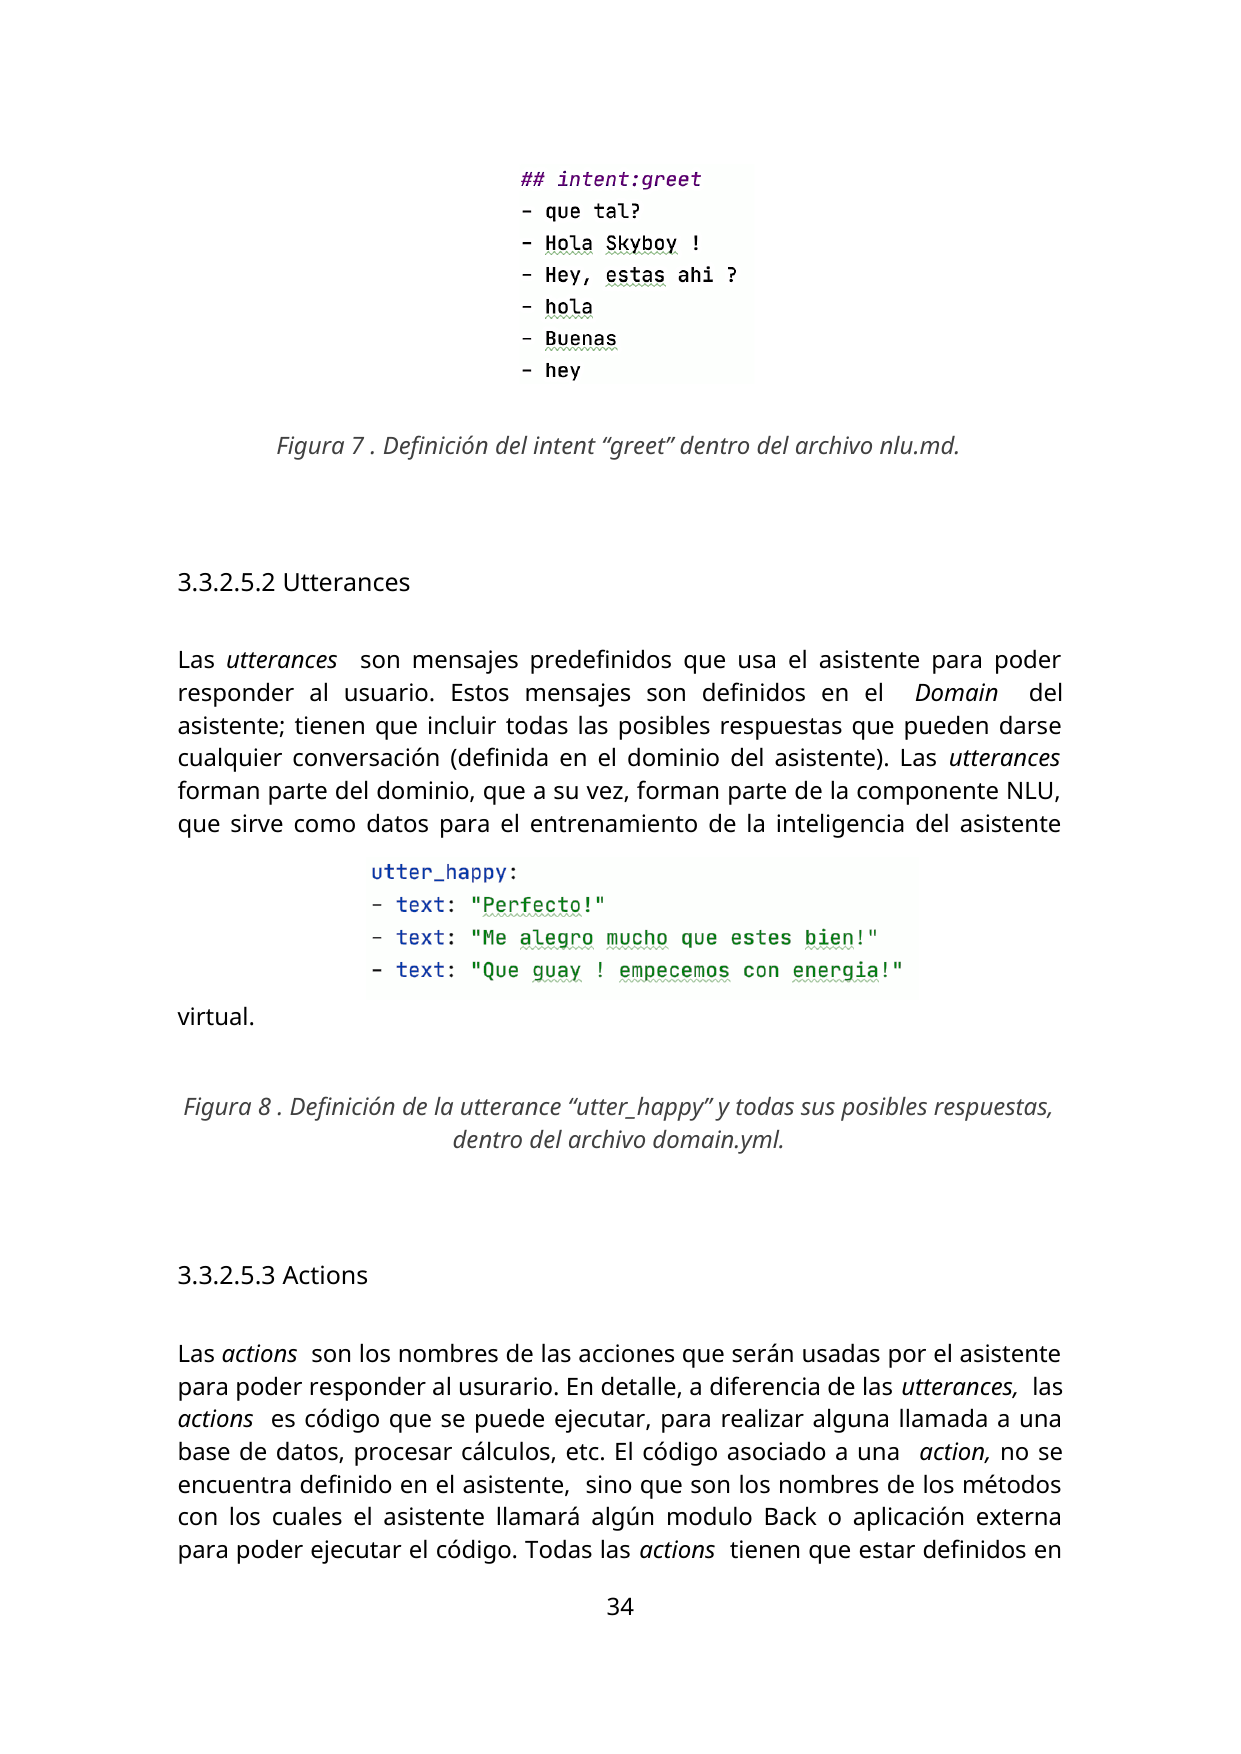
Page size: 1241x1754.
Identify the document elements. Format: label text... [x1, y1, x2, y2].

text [177, 1337, 1063, 1565]
picture [519, 164, 755, 384]
text Las utterances son mensajes predefinidos que usa el asistente para poder responder al usuario. Estos mensajes son definidos en el Domain del asistente; tienen que incluir todas las posibles respuestas que pueden darse cualquier conversación (definida en el dominio del asistente). Las utterances forman parte del dominio, que a su vez, forman parte de la componente NLU, que sirve como datos para el entrenamiento de la inteligencia del asistente virtual. [177, 643, 1063, 1032]
text Figura 8 . Definición de la utterance “utter_happy” y todas sus posibles respuestas, dentro del archivo domain.yml. [177, 1090, 1063, 1155]
subtitle Utterances [177, 564, 1063, 598]
text Figura 7 . Definición del intent “greet” dentro del archivo nlu.md. [177, 429, 1063, 461]
picture [366, 857, 919, 1000]
subtitle Actions [177, 1258, 1063, 1292]
